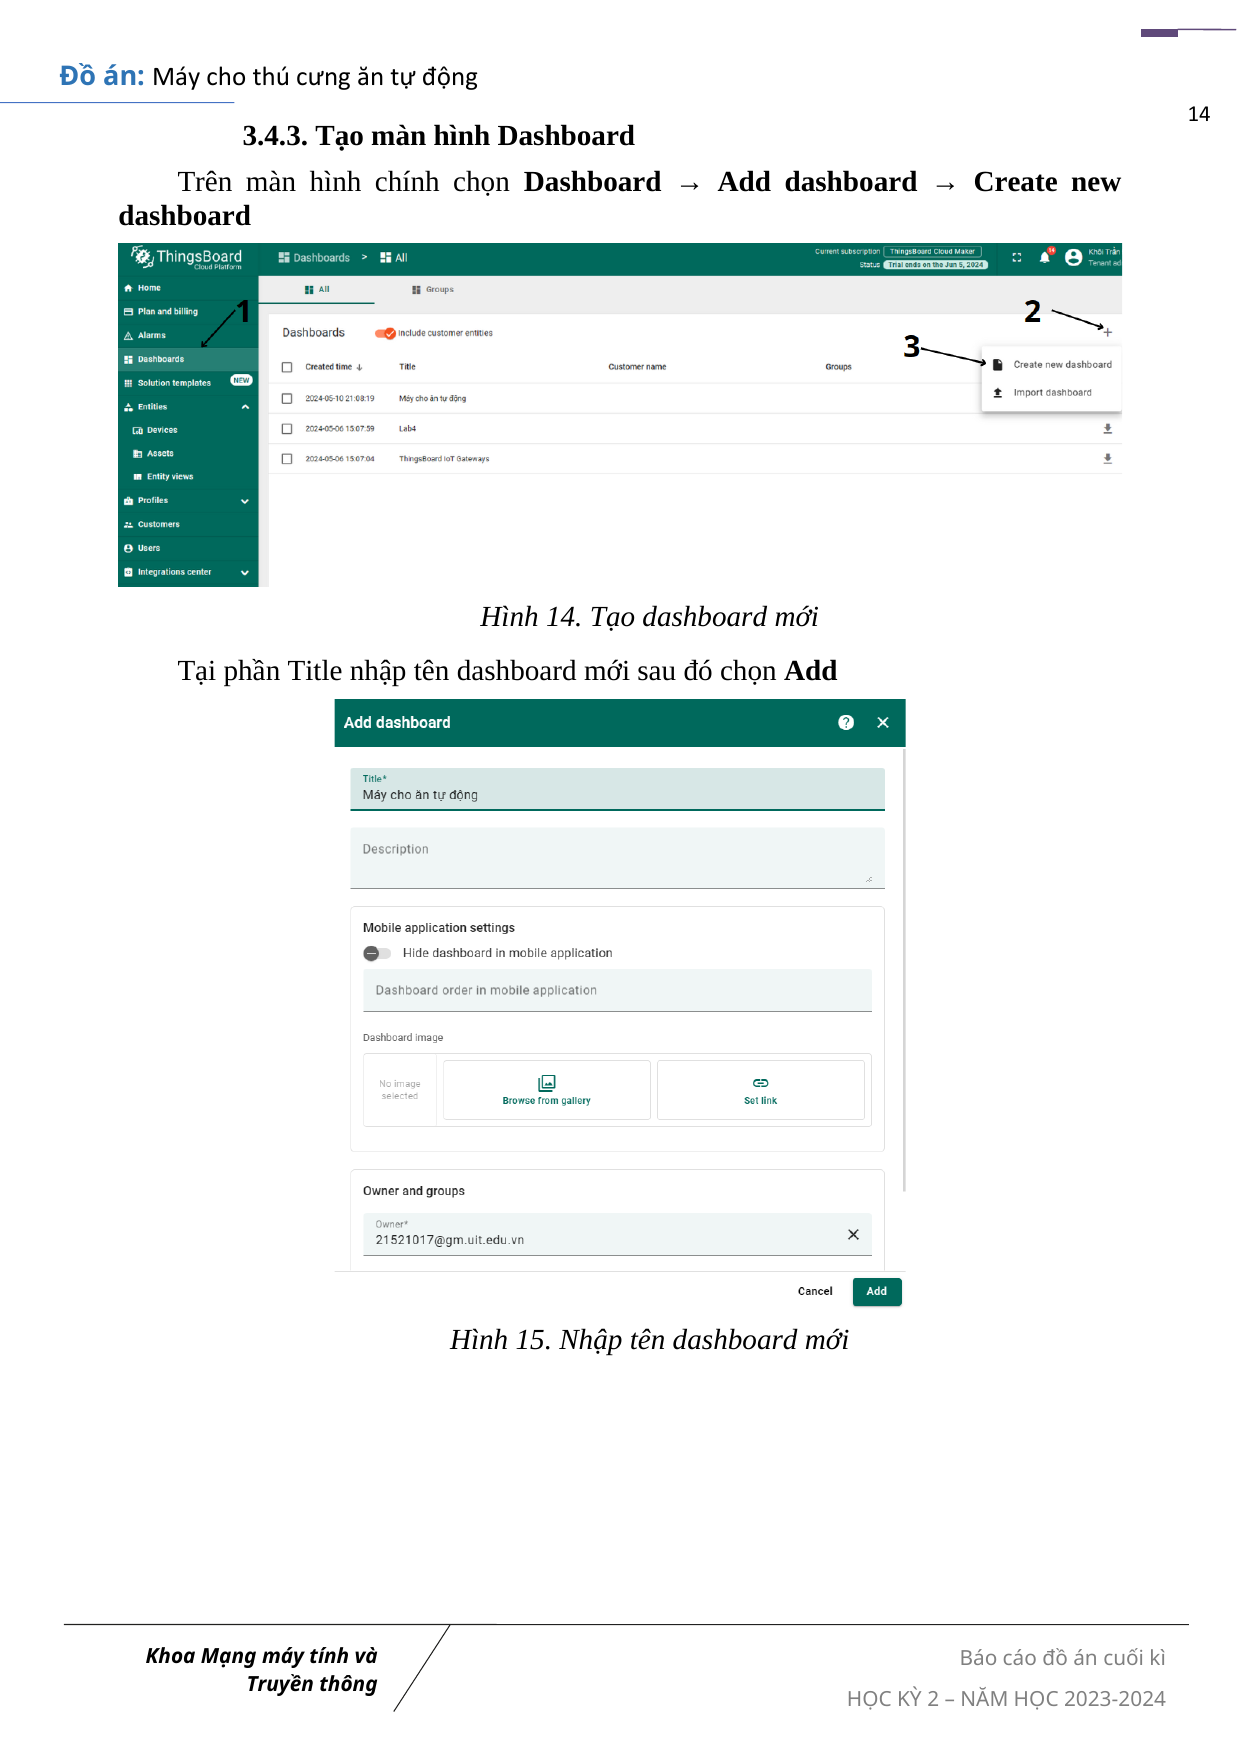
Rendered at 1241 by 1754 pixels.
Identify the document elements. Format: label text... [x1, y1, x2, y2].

text Trên màn hình chính chọn Dashboard → Add dashboard → Create new dashboard [118, 164, 1122, 231]
subtitle 3.4.3. Tạo màn hình Dashboard [242, 118, 1122, 152]
text Tại phần Title nhập tên dashboard mới sau đó chọn Add [118, 653, 1122, 687]
picture [118, 243, 1123, 587]
picture [334, 699, 906, 1310]
text Hình 14. Tạo dashboard mới [118, 599, 1122, 632]
text Hình 15. Nhập tên dashboard mới [118, 1322, 1122, 1356]
